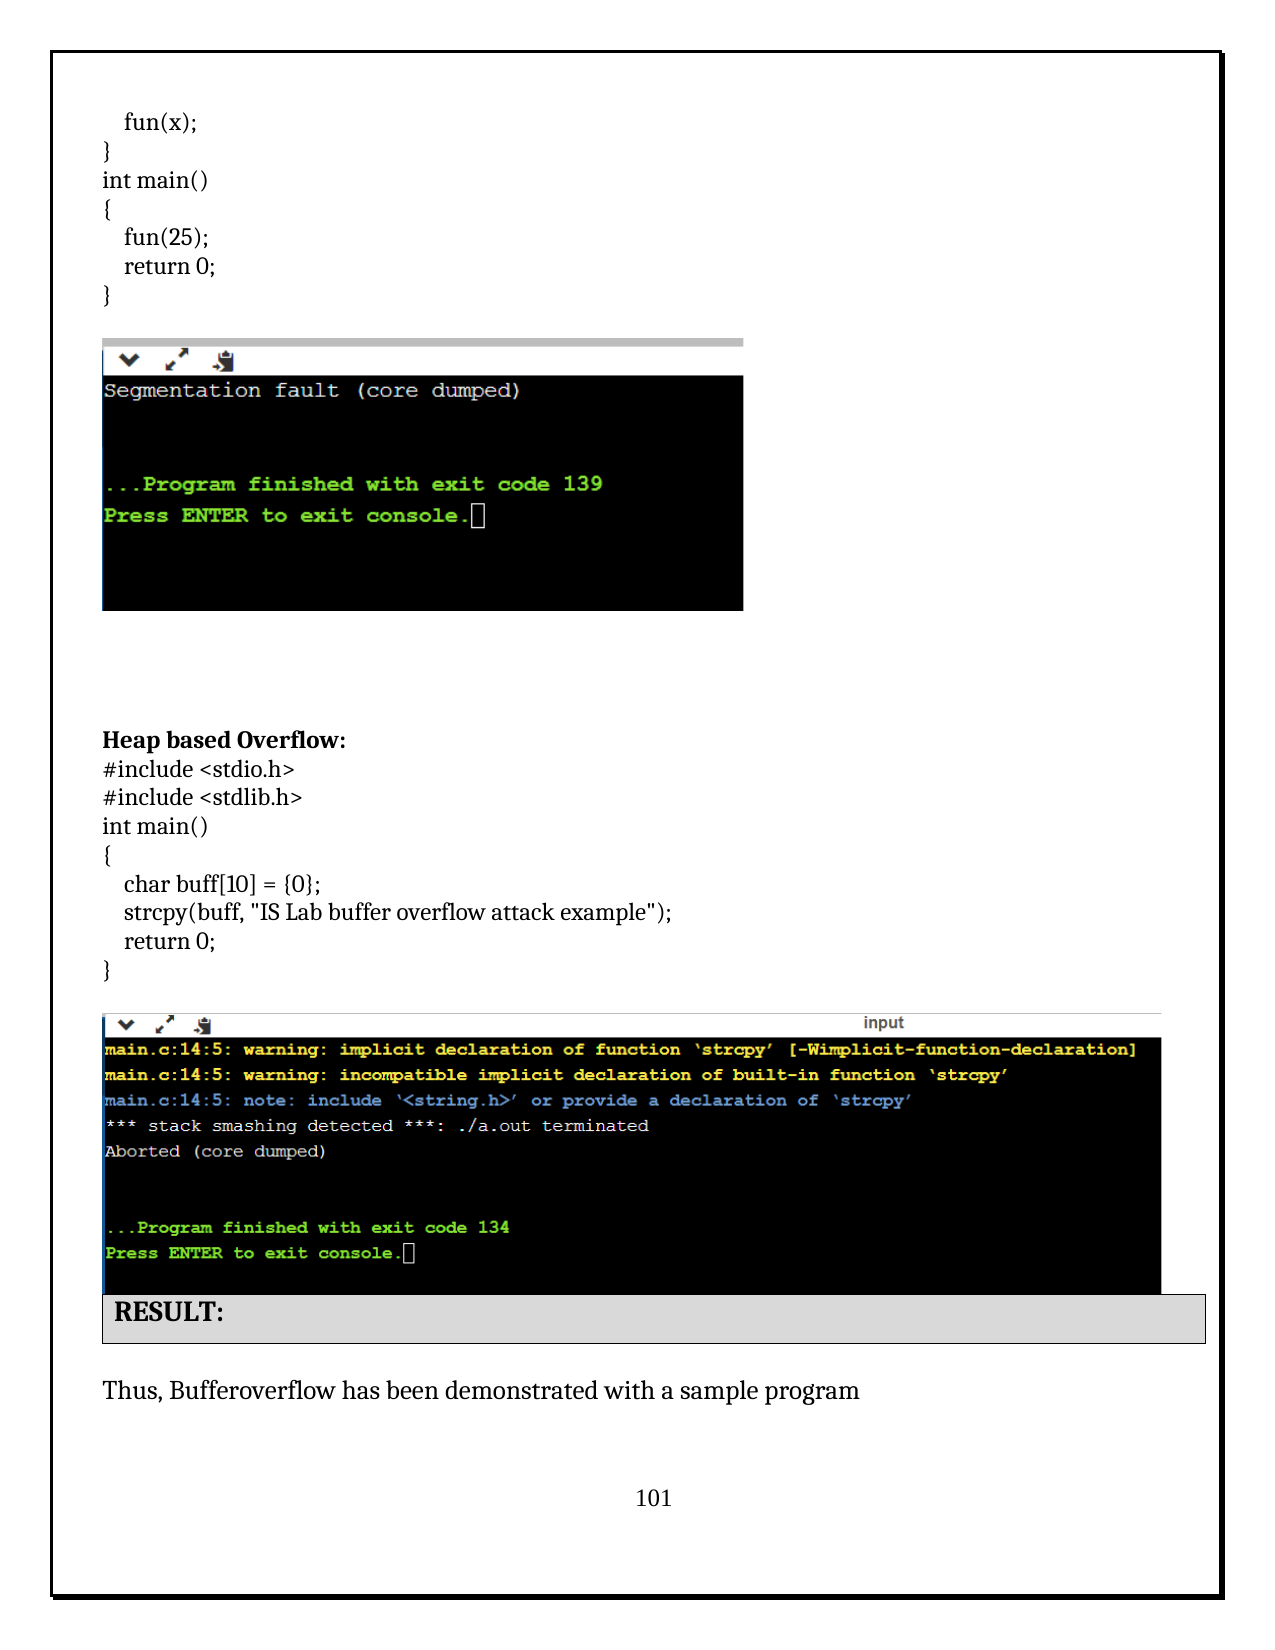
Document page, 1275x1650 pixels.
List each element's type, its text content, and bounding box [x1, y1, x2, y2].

text char buff[10] = {0}; [102, 869, 1205, 898]
text Thus, Bufferoverflow has been demonstrated with a sample program [102, 1375, 1205, 1407]
text #include <stdio.h> [102, 754, 1205, 783]
text } [102, 137, 1205, 166]
text fun(x); [102, 108, 1205, 137]
text { [102, 194, 1205, 223]
text fun(25); [102, 223, 1205, 252]
text } [102, 956, 1205, 984]
picture [102, 1013, 1162, 1294]
text { [102, 841, 1205, 869]
text } [102, 281, 1205, 309]
text #include <stdlib.h> [102, 783, 1205, 812]
text int main() [102, 812, 1205, 841]
table_header RESULT: [103, 1295, 1205, 1343]
text strcpy(buff, "IS Lab buffer overflow attack example"); [102, 898, 1205, 927]
picture [102, 338, 744, 611]
text Heap based Overflow: [102, 726, 1205, 754]
text int main() [102, 166, 1205, 194]
text return 0; [102, 252, 1205, 281]
text return 0; [102, 927, 1205, 956]
